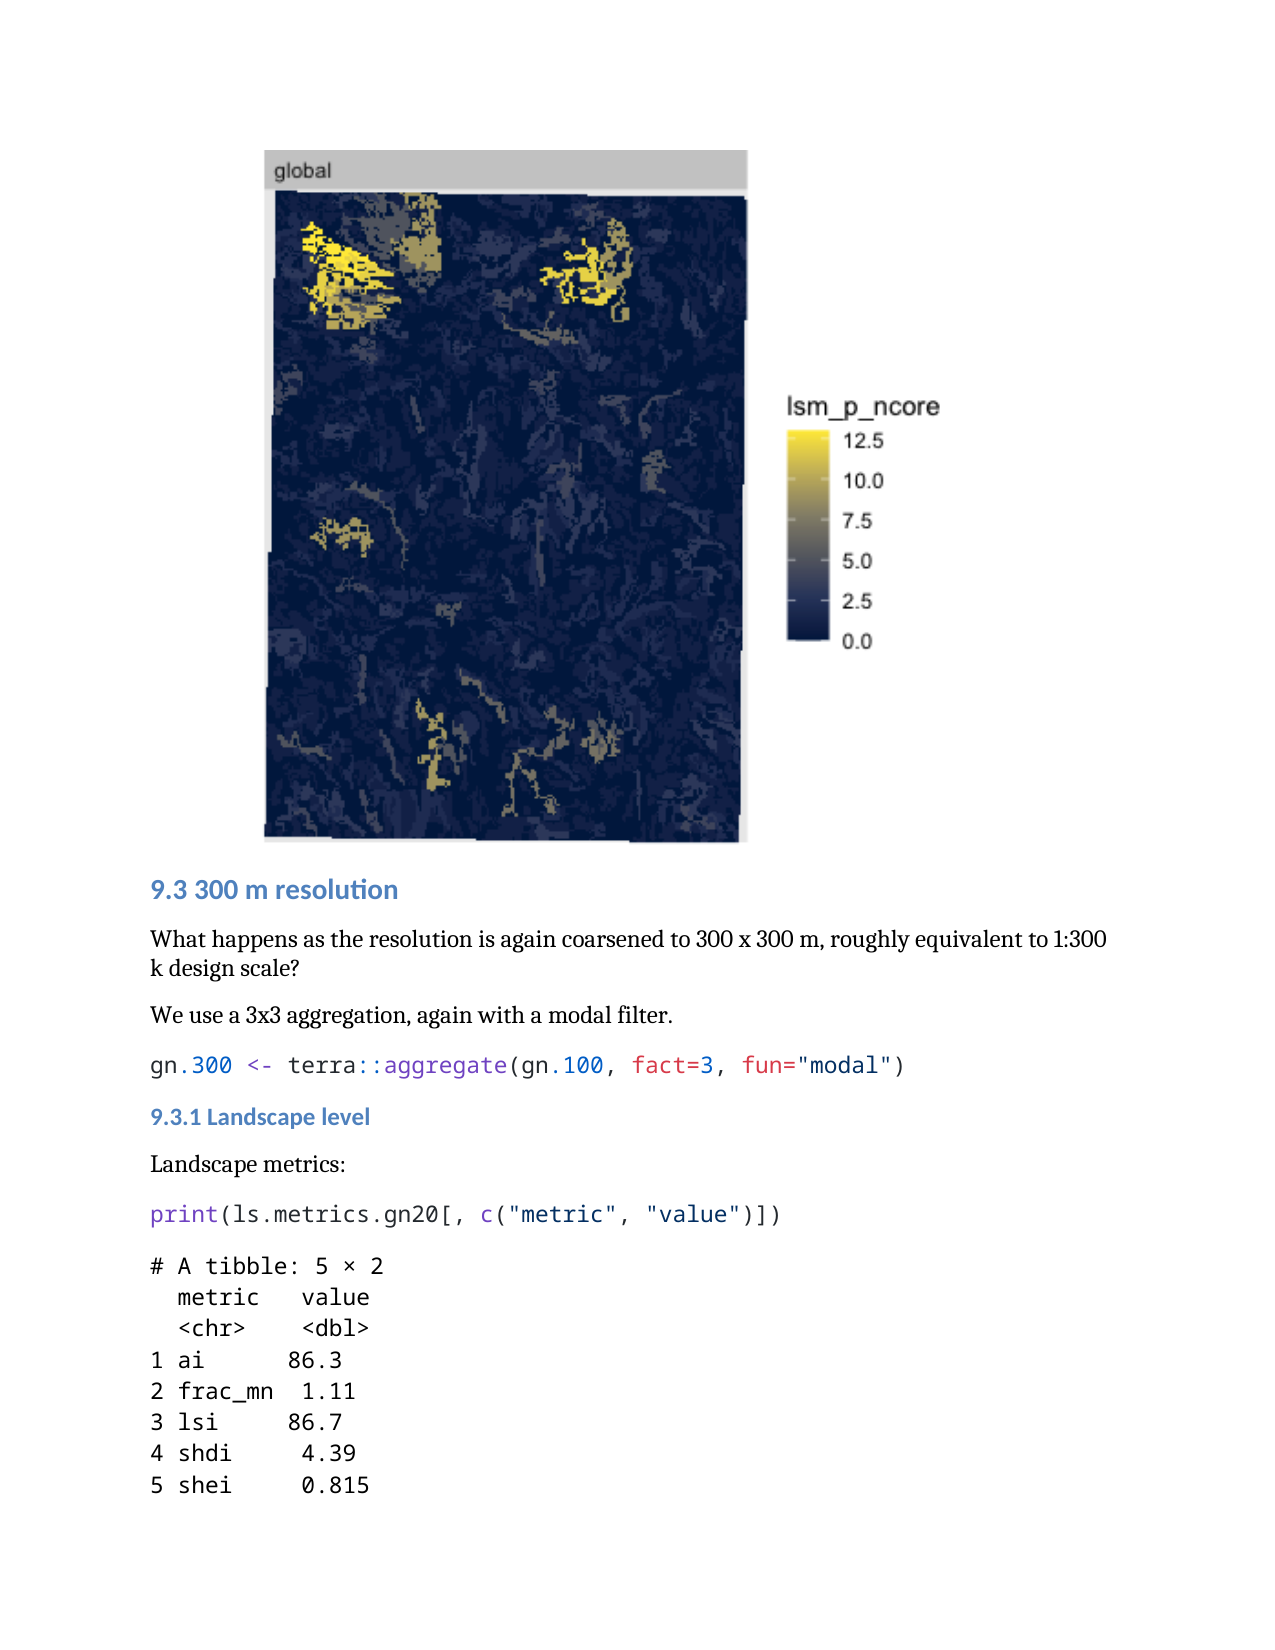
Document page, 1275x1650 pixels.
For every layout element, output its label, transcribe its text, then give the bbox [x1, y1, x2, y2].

text We use a 3x3 aggregation, again with a modal filter. [150, 1001, 1125, 1030]
text Landscape metrics: [150, 1150, 1125, 1179]
text print(ls.metrics.gn20[, c("metric", "value")]) [150, 1198, 1125, 1229]
picture [168, 150, 1044, 850]
text What happens as the resolution is again coarsened to 300 x 300 m, roughly equivalent to 1:300 k design scale? [150, 925, 1125, 983]
subtitle 9.3.1 Landscape level [150, 1101, 1125, 1132]
text gn.300 <- terra::aggregate(gn.100, fact=3, fun="modal") [150, 1049, 1125, 1080]
text # A tibble: 5 × 2 metric value <chr> <dbl> 1 ai 86.3 2 frac_mn 1.11 3 lsi 86.7 4 shdi 4.39 5 shei 0.815 [150, 1250, 1125, 1500]
subtitle 9.3 300 m resolution [150, 871, 1125, 906]
